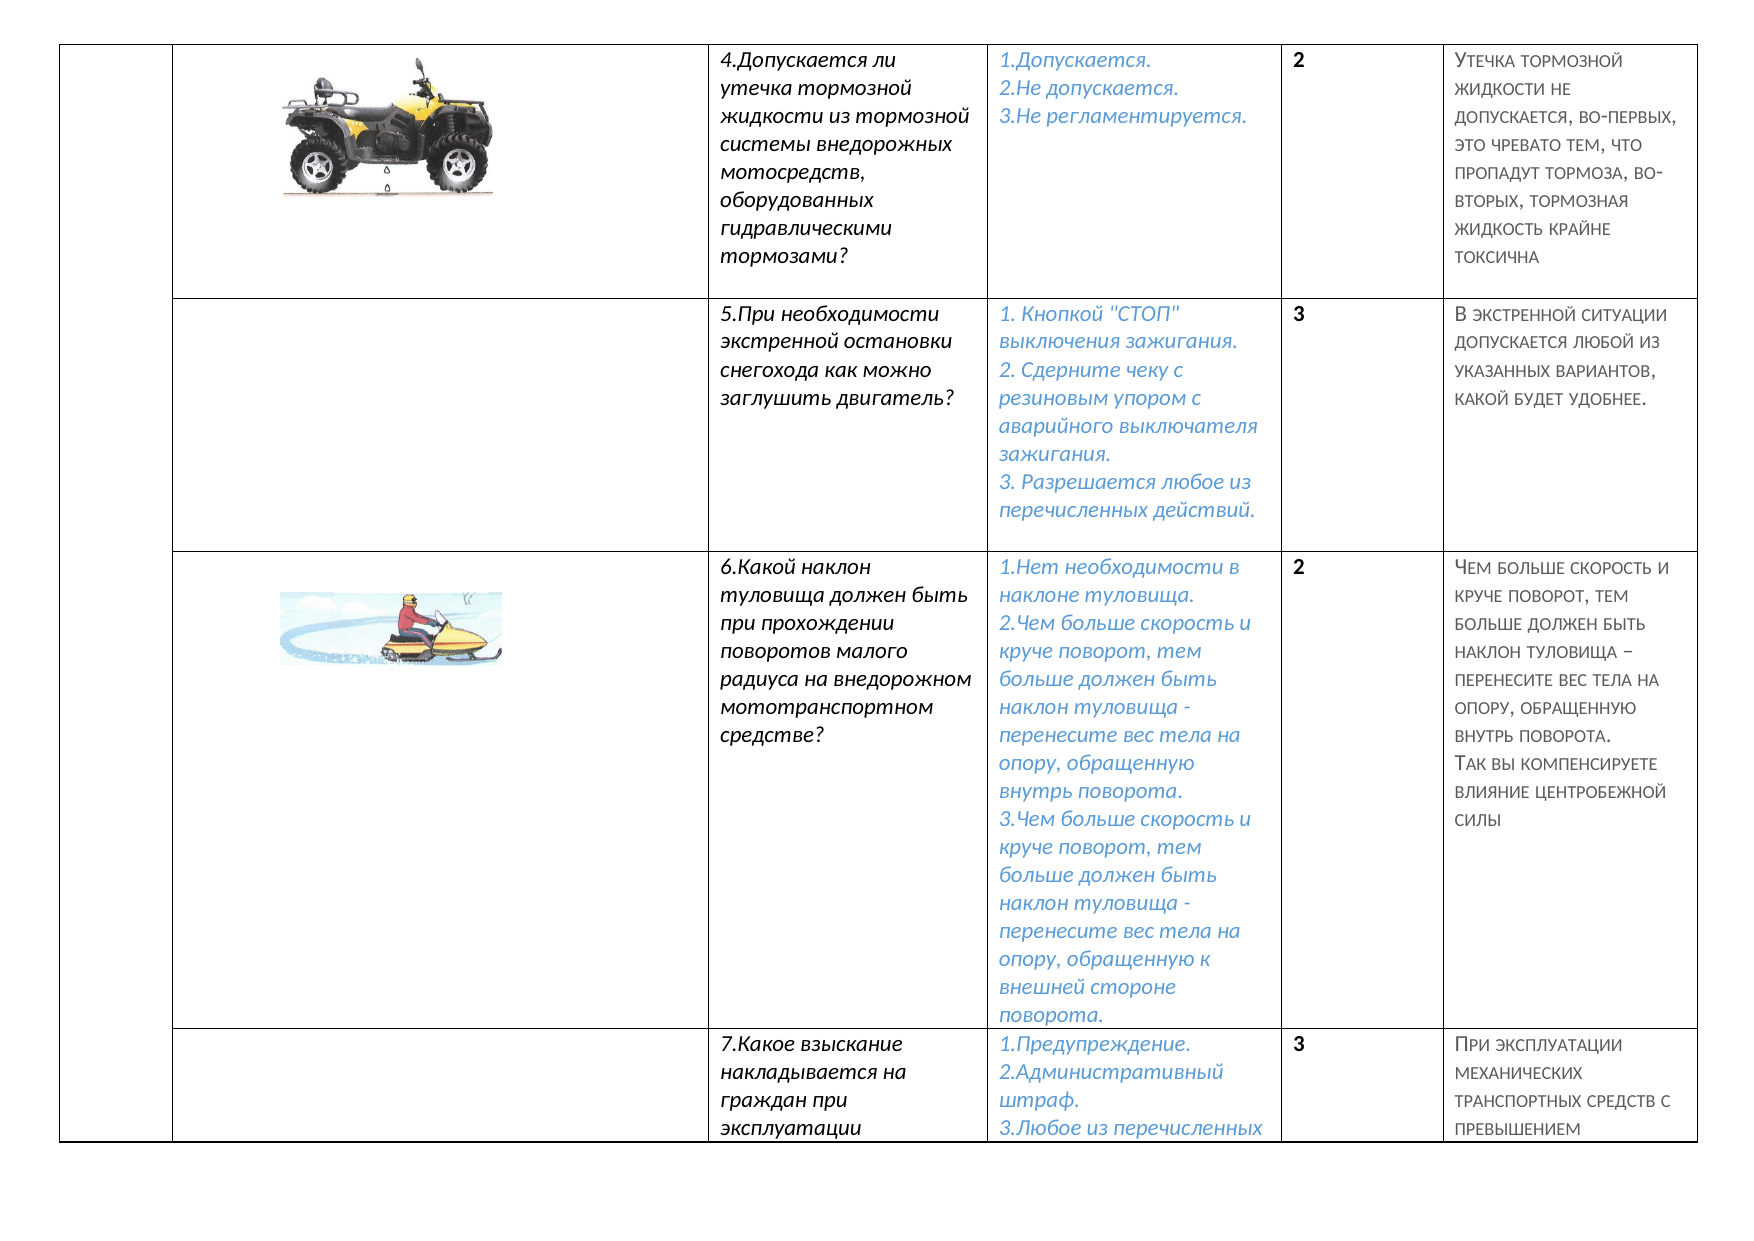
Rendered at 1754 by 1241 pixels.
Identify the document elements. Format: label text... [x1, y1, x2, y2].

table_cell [1444, 1029, 1697, 1141]
picture [282, 58, 493, 197]
table_cell 5.При необходимости экстренной остановки снегохода как можно заглушить двигатель? [709, 299, 987, 551]
table_cell 4.Допускается ли утечка тормозной жидкости из тормозной системы внедорожных мотосредств, оборудованных гидравлическими тормозами? [709, 45, 987, 298]
table_cell 1.Допускается. 2.Не допускается. 3.Не регламентируется. [988, 45, 1281, 298]
table_cell 2 [1282, 45, 1443, 298]
table_cell 6.Какой наклон туловища должен быть при прохождении поворотов малого радиуса на внедорожном мототранспортном средстве? [709, 552, 987, 1028]
table_cell 3 [1282, 1029, 1443, 1141]
table_cell 1. Кнопкой "СТОП" выключения зажигания. 2. Сдерните чеку с резиновым упором с аварийного выключателя зажигания. 3. Разрешается любое из перечисленных действий. [988, 299, 1281, 551]
table_cell Чем больше скорость и круче поворот, тем больше должен быть наклон туловища – перенесите вес тела на опору, обращенную внутрь поворота. Так вы компенсируете влияние центробежной силы [1444, 552, 1697, 1028]
table_cell Утечка тормозной жидкости не допускается, во-первых, это чревато тем, что пропадут тормоза, во-вторых, тормозная жидкость крайне токсична [1444, 45, 1697, 298]
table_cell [988, 1029, 1281, 1141]
picture [280, 592, 502, 666]
table_cell [173, 45, 708, 298]
table_cell 3 [1282, 299, 1443, 551]
table_cell [173, 299, 708, 551]
table_cell 2 [1282, 552, 1443, 1028]
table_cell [709, 1029, 987, 1141]
table_cell В экстренной ситуации допускается любой из указанных вариантов, какой будет удобнее. [1444, 299, 1697, 551]
table_cell 1.Нет необходимости в наклоне туловища. 2.Чем больше скорость и круче поворот, тем больше должен быть наклон туловища - перенесите вес тела на опору, обращенную внутрь поворота. 3.Чем больше скорость и круче поворот, тем больше должен быть наклон туловища - перенесите вес тела на опору, обращенную к внешней стороне поворота. [988, 552, 1281, 1028]
table_cell [173, 552, 708, 1028]
table_cell [173, 1029, 708, 1141]
